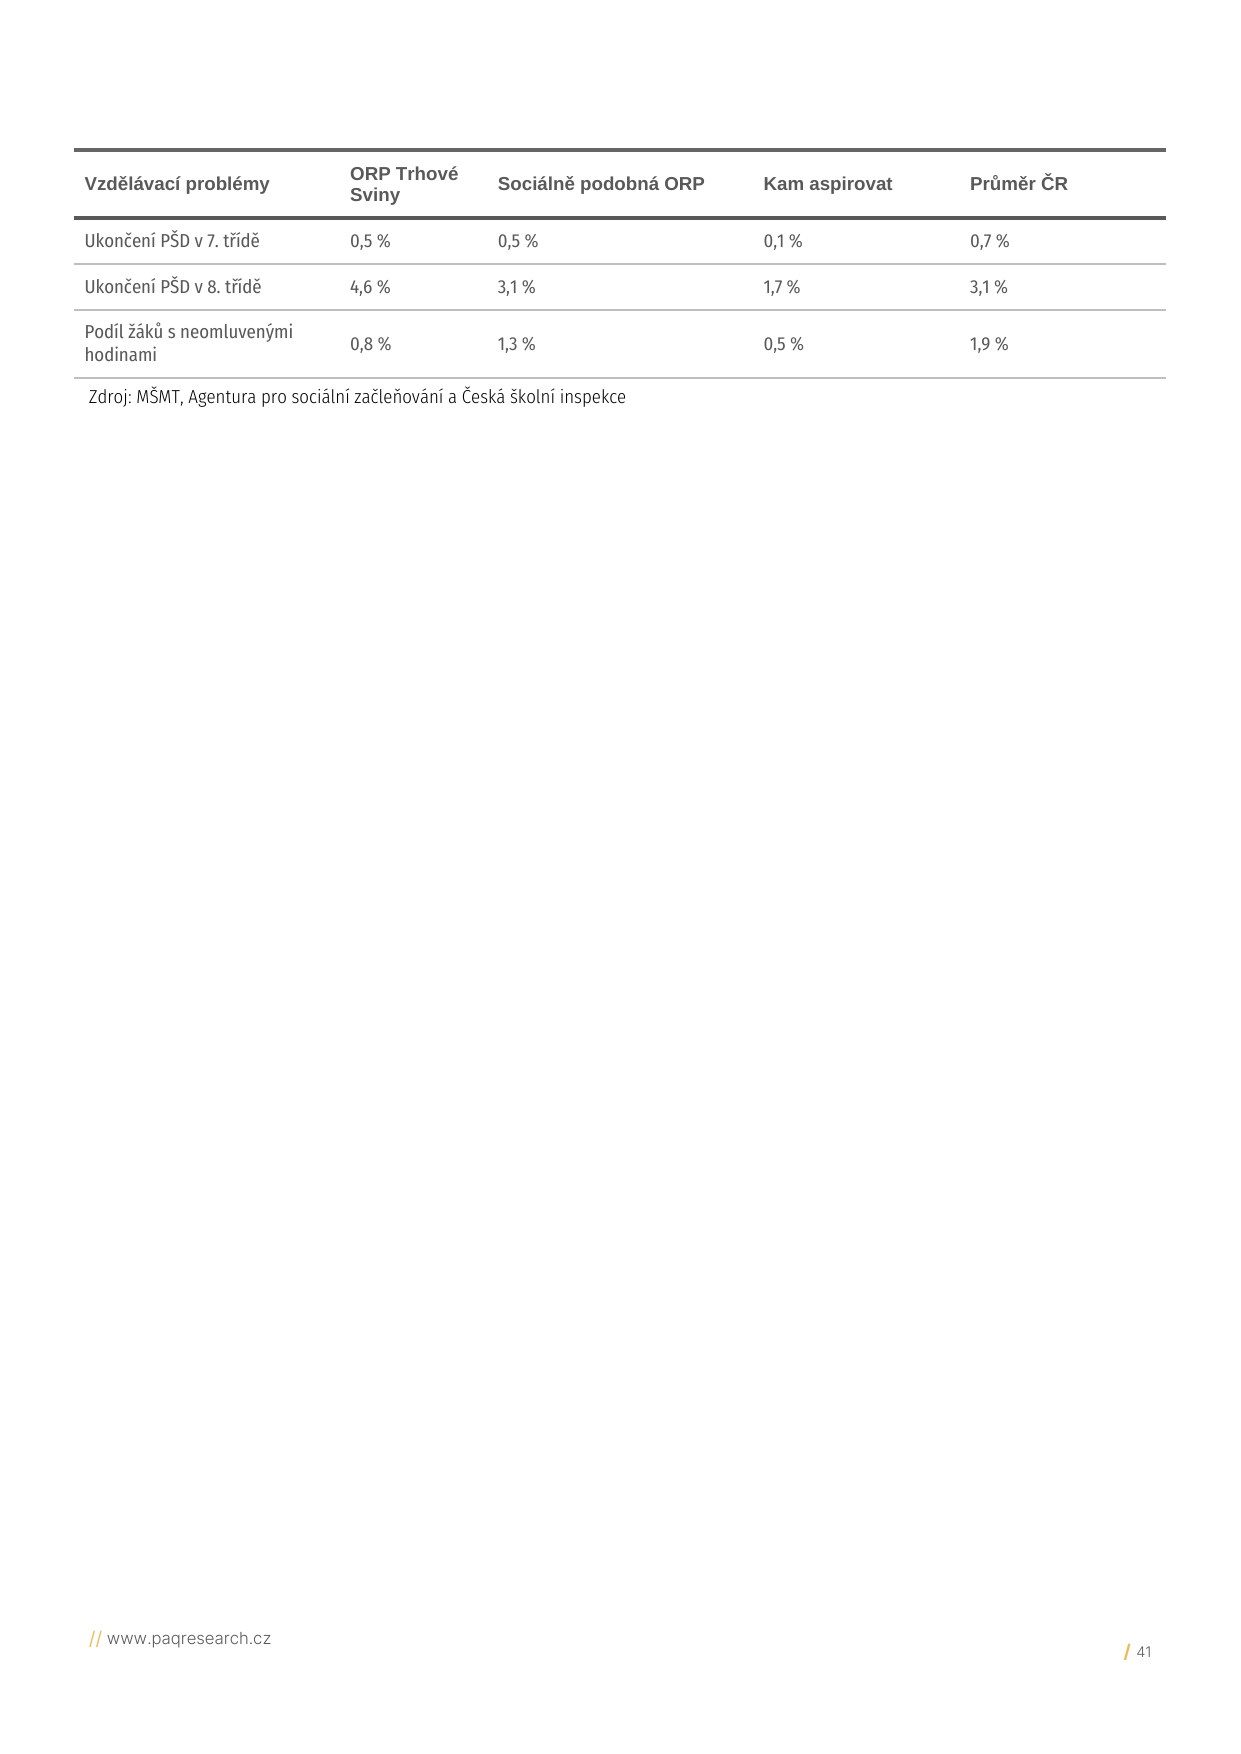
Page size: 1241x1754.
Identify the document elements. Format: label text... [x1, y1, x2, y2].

table_header ORP Trhové Sviny [340, 152, 487, 216]
text Zdroj: MŠMT, Agentura pro sociální začleňování a Česká školní inspekce [89, 379, 1152, 409]
table_header Vzdělávací problémy [74, 152, 339, 216]
table_cell 1,9 % [960, 311, 1166, 377]
table_cell 3,1 % [487, 265, 753, 309]
table_cell 0,1 % [753, 220, 959, 263]
table_cell 0,5 % [753, 311, 959, 377]
table_cell 3,1 % [960, 265, 1166, 309]
table_cell 0,8 % [340, 311, 487, 377]
table_cell 1,7 % [753, 265, 959, 309]
table_cell Ukončení PŠD v 8. třídě [74, 265, 339, 309]
table_header Průměr ČR [960, 152, 1166, 216]
table_cell 4,6 % [340, 265, 487, 309]
table_cell 0,7 % [960, 220, 1166, 263]
table_cell Podíl žáků s neomluvenými hodinami [74, 311, 339, 377]
table_cell Ukončení PŠD v 7. třídě [74, 220, 339, 263]
table_cell 1,3 % [487, 311, 753, 377]
table_cell 0,5 % [340, 220, 487, 263]
table_header Kam aspirovat [753, 152, 959, 216]
table_cell 0,5 % [487, 220, 753, 263]
table_header Sociálně podobná ORP [487, 152, 753, 216]
